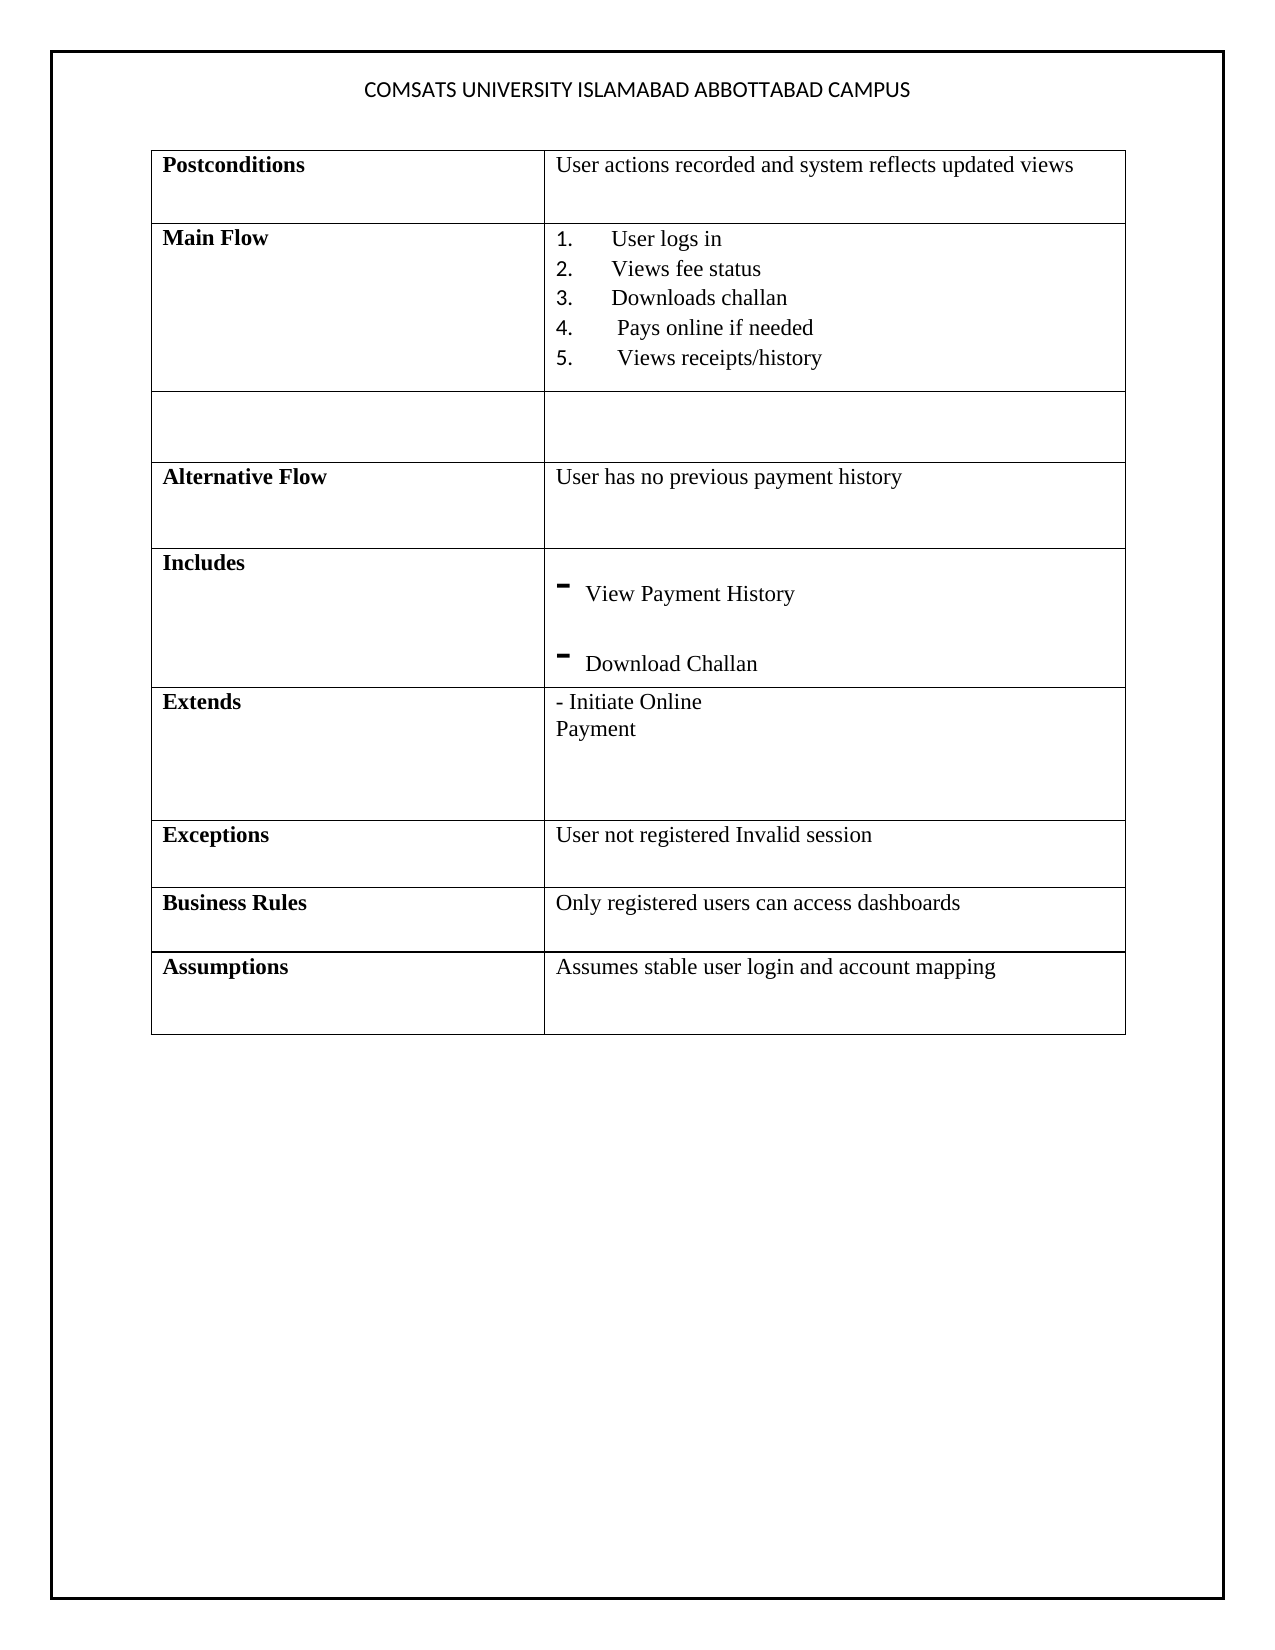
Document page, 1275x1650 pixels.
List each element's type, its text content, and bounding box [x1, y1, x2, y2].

table_cell [545, 392, 1125, 462]
table_cell Exceptions [152, 821, 544, 887]
table_cell Only registered users can access dashboards [545, 888, 1125, 951]
table_cell Assumptions [152, 953, 544, 1033]
table_cell [152, 392, 544, 462]
table_cell View Payment History Download Challan [545, 549, 1125, 687]
table_cell Alternative Flow [152, 463, 544, 548]
table_cell User actions recorded and system reflects updated views [545, 151, 1125, 223]
table_cell - Initiate Online Payment [545, 688, 1125, 820]
table_cell Extends [152, 688, 544, 820]
table_cell Postconditions [152, 151, 544, 223]
table_cell Includes [152, 549, 544, 687]
table_cell Business Rules [152, 888, 544, 951]
table_cell Main Flow [152, 224, 544, 391]
table_cell User not registered Invalid session [545, 821, 1125, 887]
table_cell User logs in Views fee status Downloads challan Pays online if needed Views receipts/history [545, 224, 1125, 391]
table_cell Assumes stable user login and account mapping [545, 953, 1125, 1033]
table_cell User has no previous payment history [545, 463, 1125, 548]
